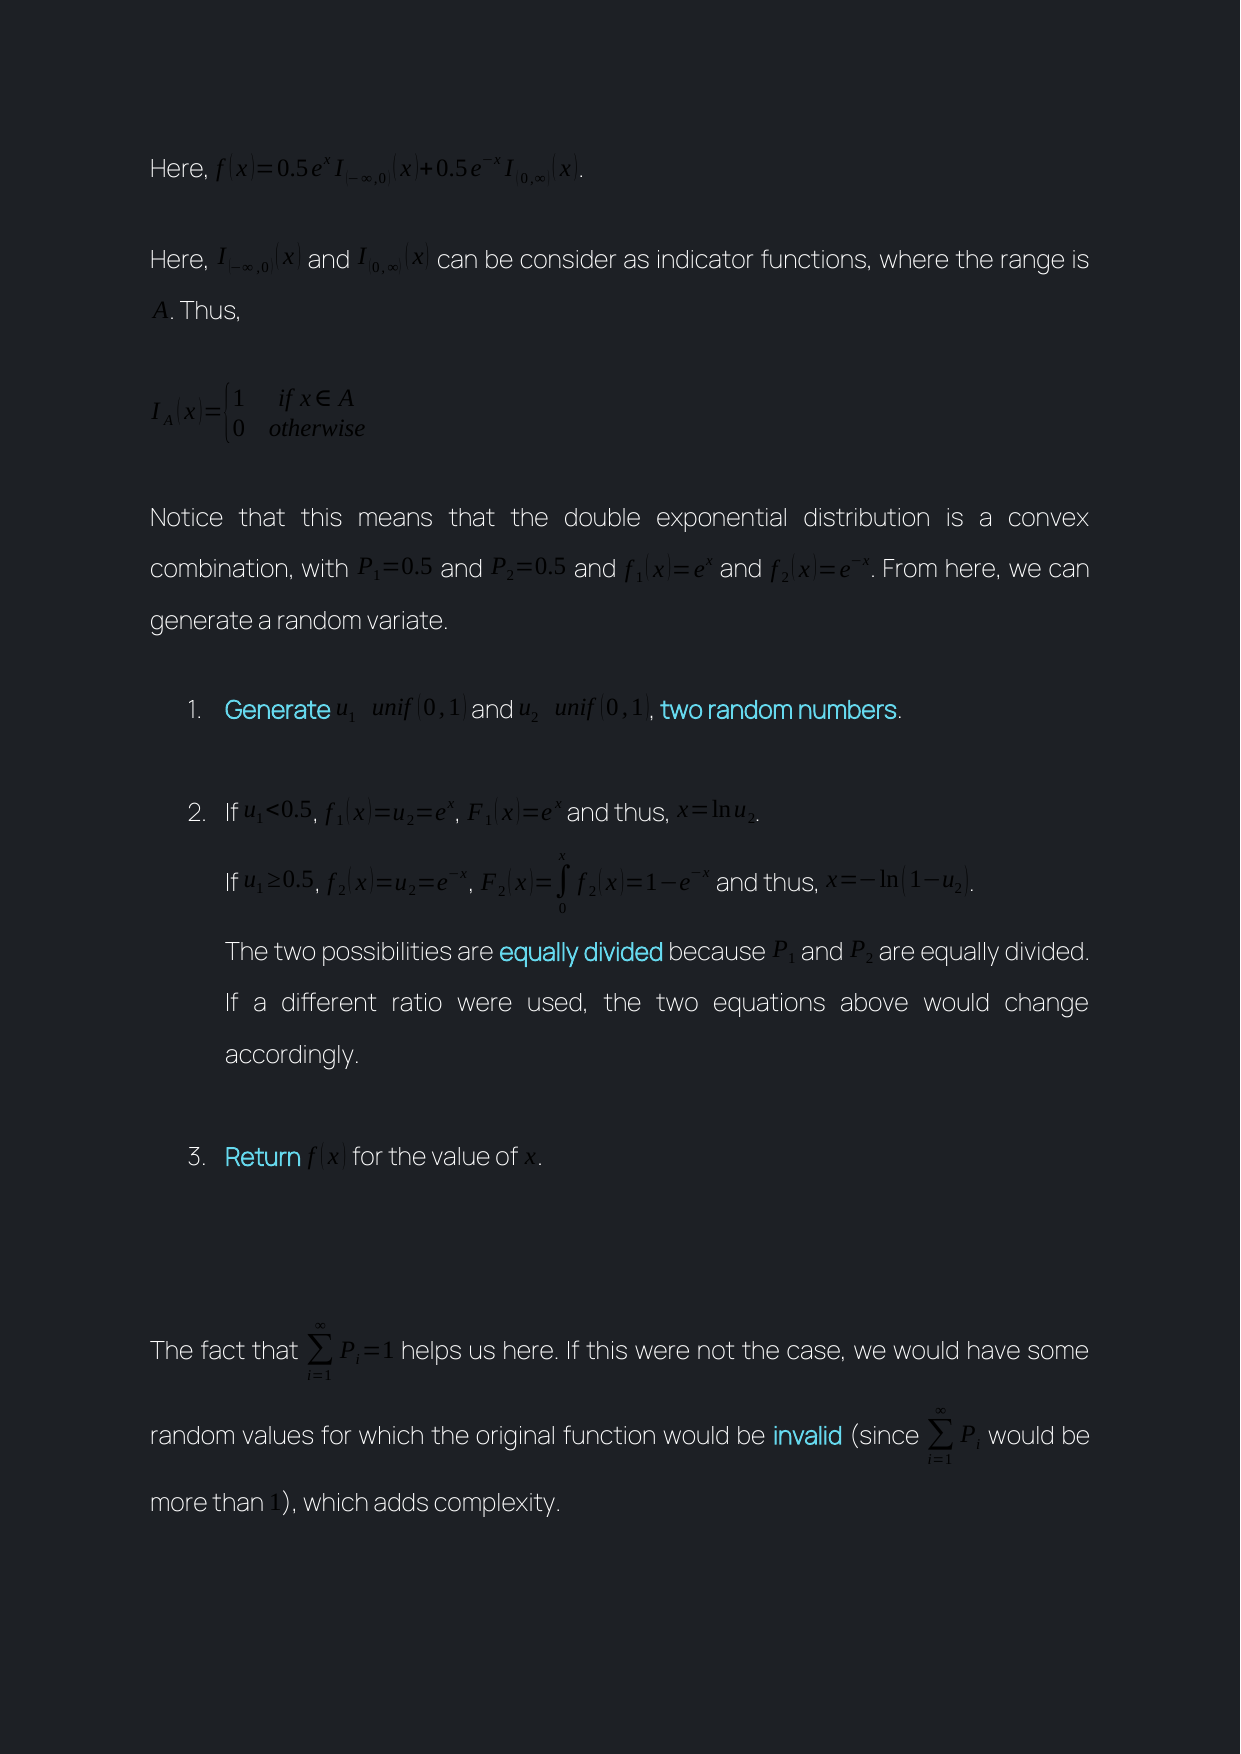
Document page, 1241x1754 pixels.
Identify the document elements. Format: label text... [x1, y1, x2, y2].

text Notice that this means that the double exponential distribution is a convex combination, with and and and . From here, we can generate a random variate. [150, 500, 1090, 637]
text The fact that helps us here. If this were not the case, we would have some random values for which the original function would be invalid (since would be more than ), which adds complexity. [150, 1316, 1090, 1519]
list The two possibilities are equally divided because and are equally divided. If a different ratio were used, the two equations above would change accordingly. [225, 934, 1090, 1071]
list Return for the value of . [187, 1139, 1090, 1173]
list If , , and thus, . [187, 794, 1090, 829]
text Here, and can be consider as indicator functions, where the range is . Thus, [150, 241, 1090, 327]
list Generate and , two random numbers. [187, 692, 1090, 726]
list If , , and thus, . [225, 846, 1090, 917]
text Here, . [150, 150, 1090, 187]
